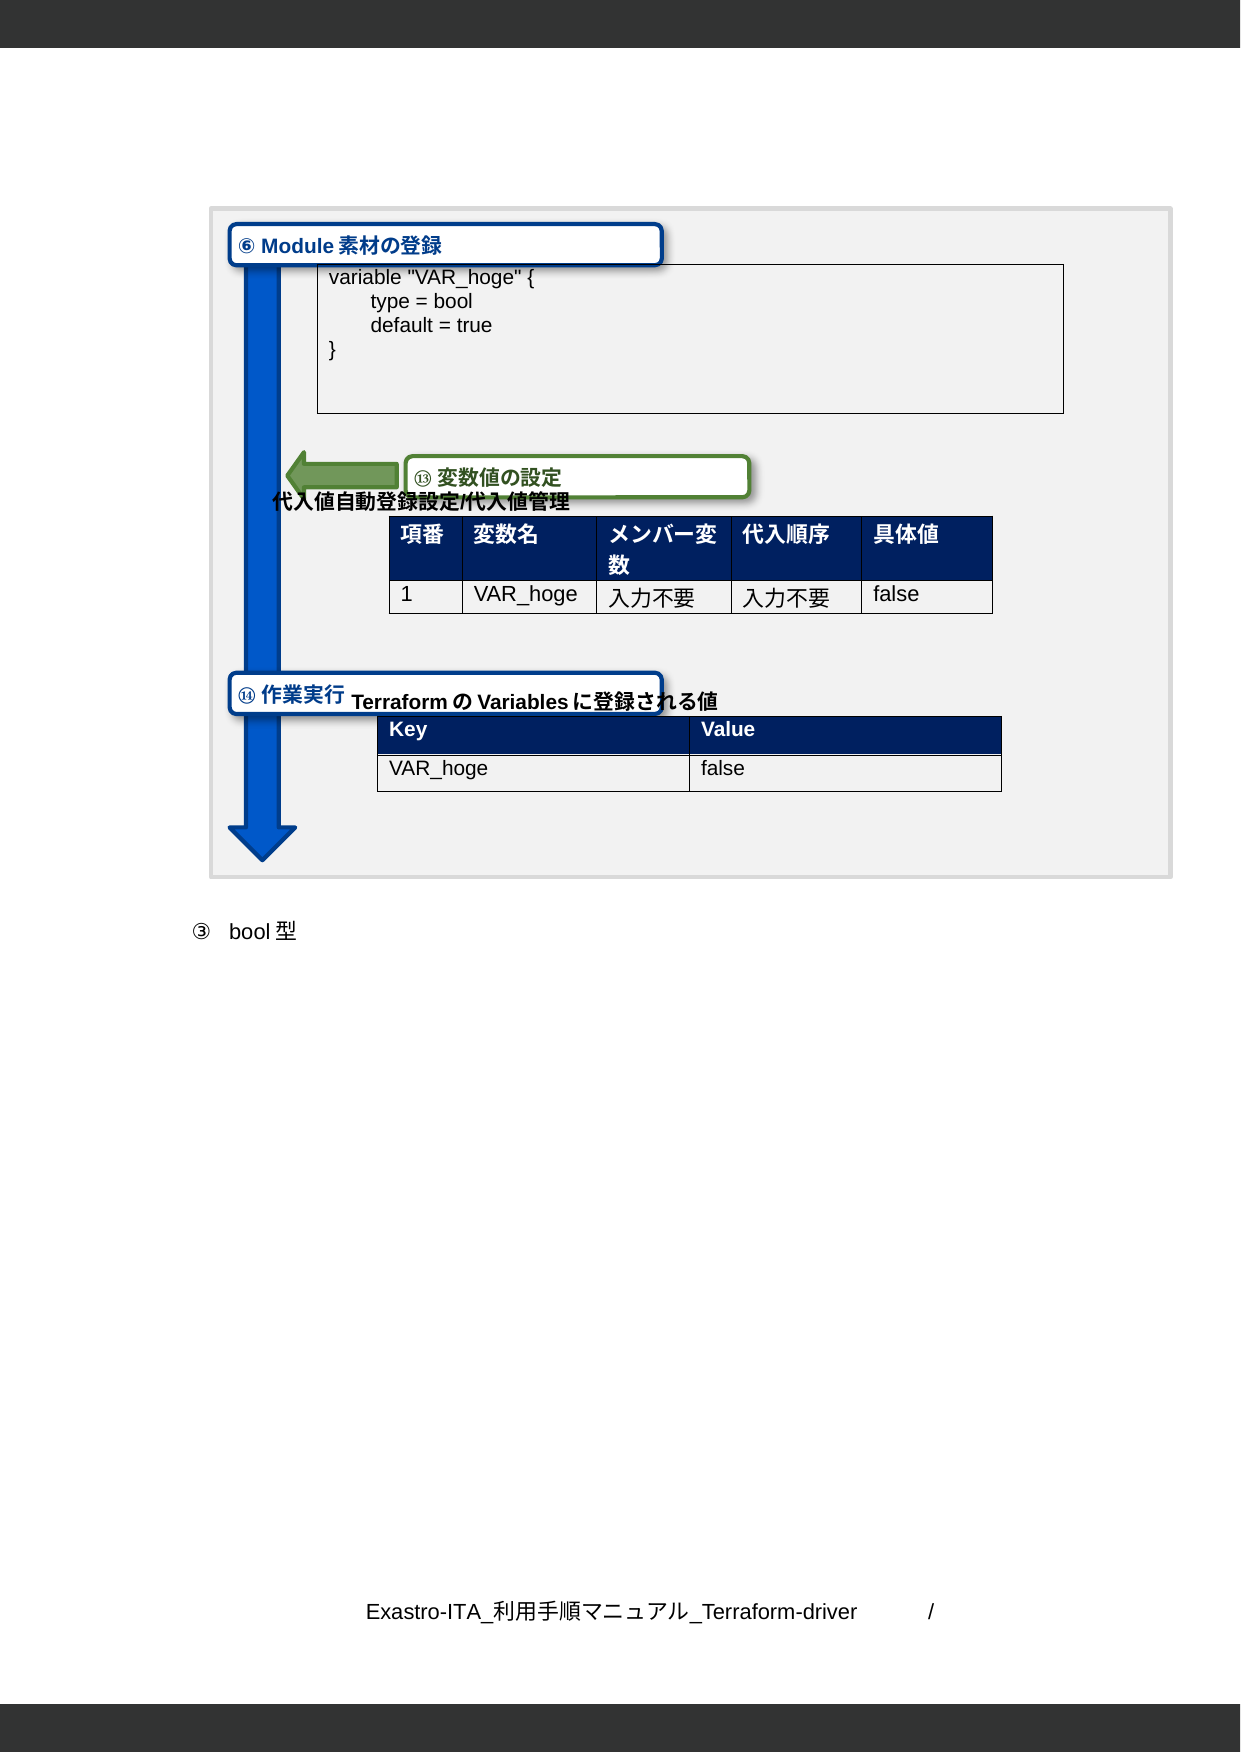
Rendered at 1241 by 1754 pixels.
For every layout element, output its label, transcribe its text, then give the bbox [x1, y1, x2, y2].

list bool型 [191, 155, 1152, 959]
picture [0, 1704, 1241, 1752]
picture [0, 0, 1241, 48]
